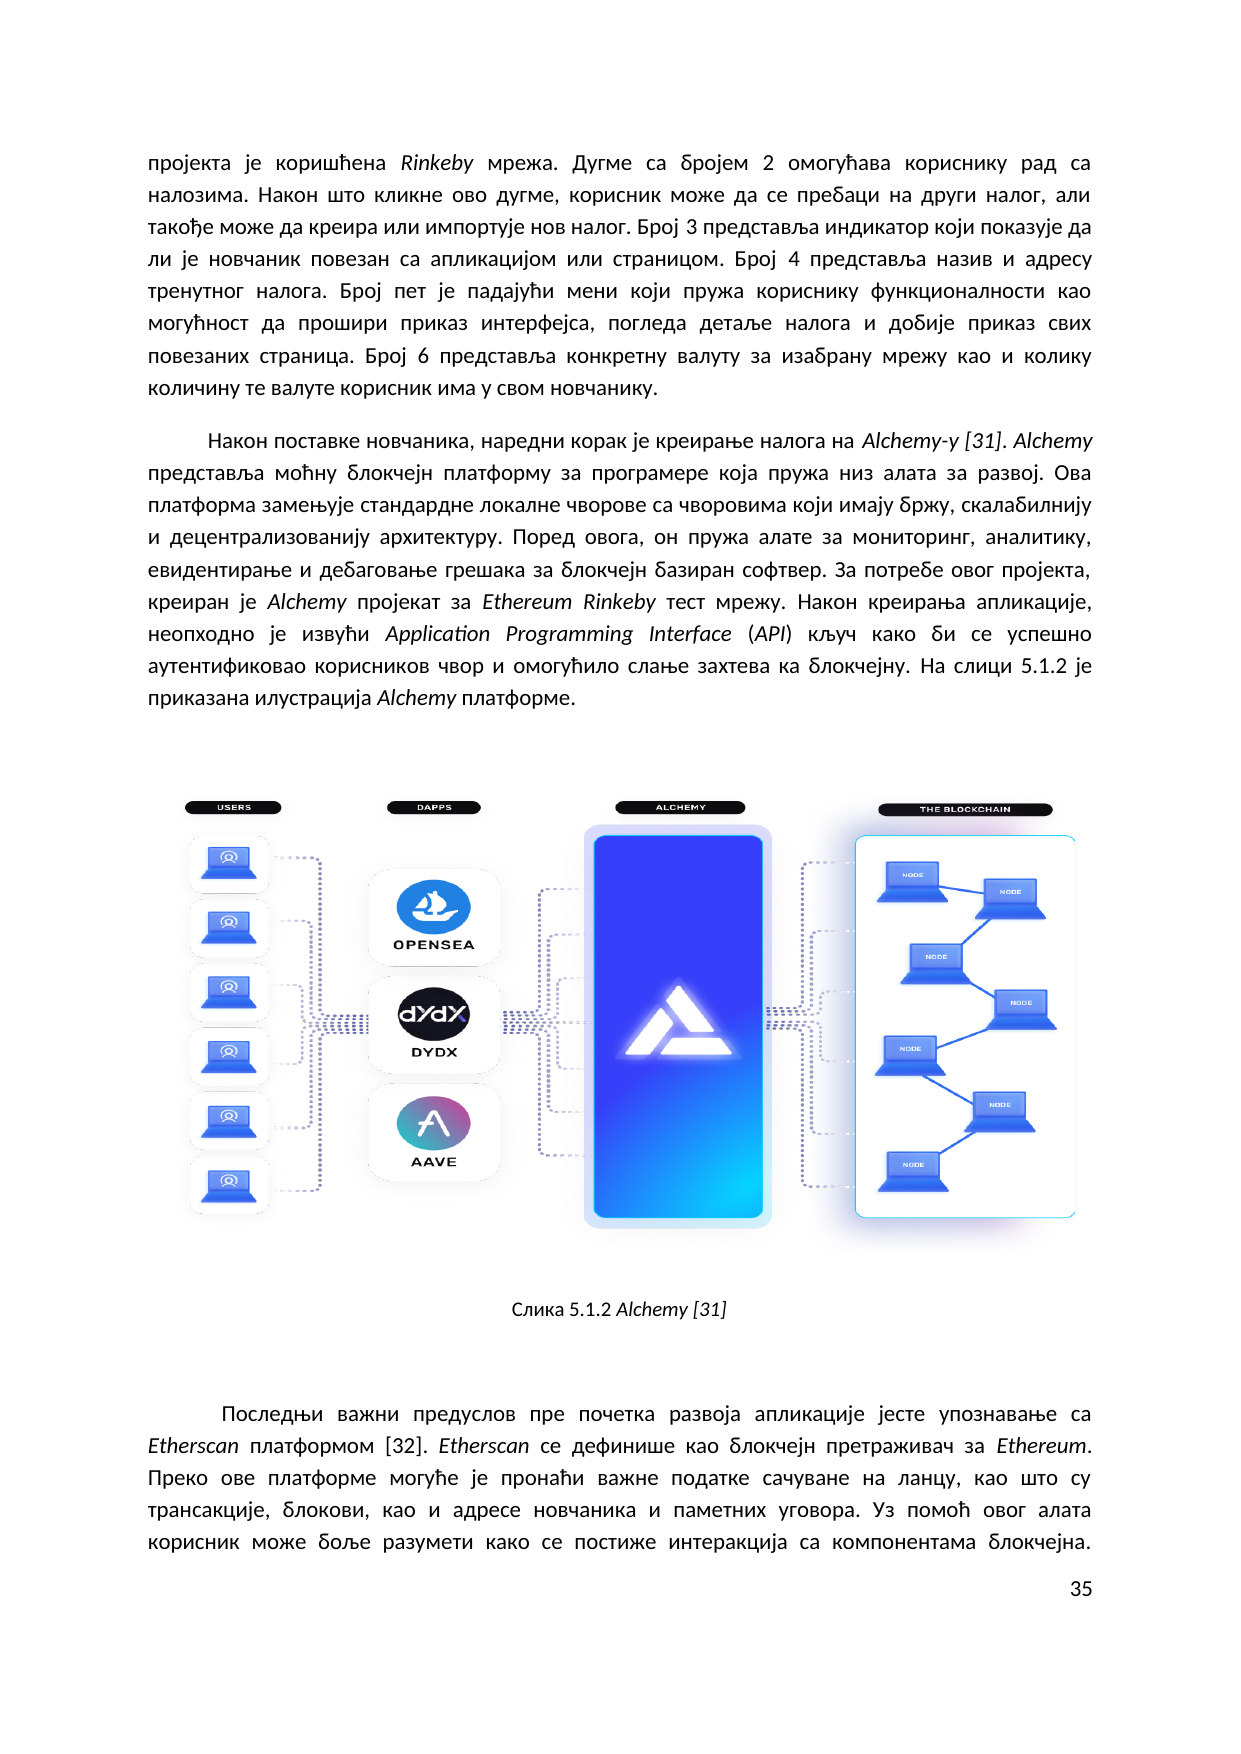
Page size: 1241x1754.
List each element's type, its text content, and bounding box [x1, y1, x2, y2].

text Слика 5.1.2 Alchemy [31] [148, 1296, 1093, 1321]
picture [165, 789, 1076, 1271]
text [148, 148, 1093, 401]
text Након поставке новчаника, наредни корак је креирање налога на Alchemy-у [31]. Alchemy представља моћну блокчејн платформу за програмере која пружа низ алата за развој. Ова платформа замењује стандардне локалне чворове са чворовима који имају бржу, скалабилнију и децентрализованију архитектуру. Поред овога, он пружа алате за мониторинг, аналитику, евидентирање и дебаговање грешака за блокчејн базиран софтвер. За потребе овог пројекта, креиран је Alchemy пројекат за Ethereum Rinkeby тест мрежу. Након креирањa апликације, неопходно је извући Application Programming Interface (API) кључ како би се успешно аутентификовао корисников чвор и омогућило слање захтева ка блокчејну. На слици 5.1.2 је приказана илустрација Alchemy платформе. [148, 426, 1093, 711]
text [148, 1399, 1093, 1556]
